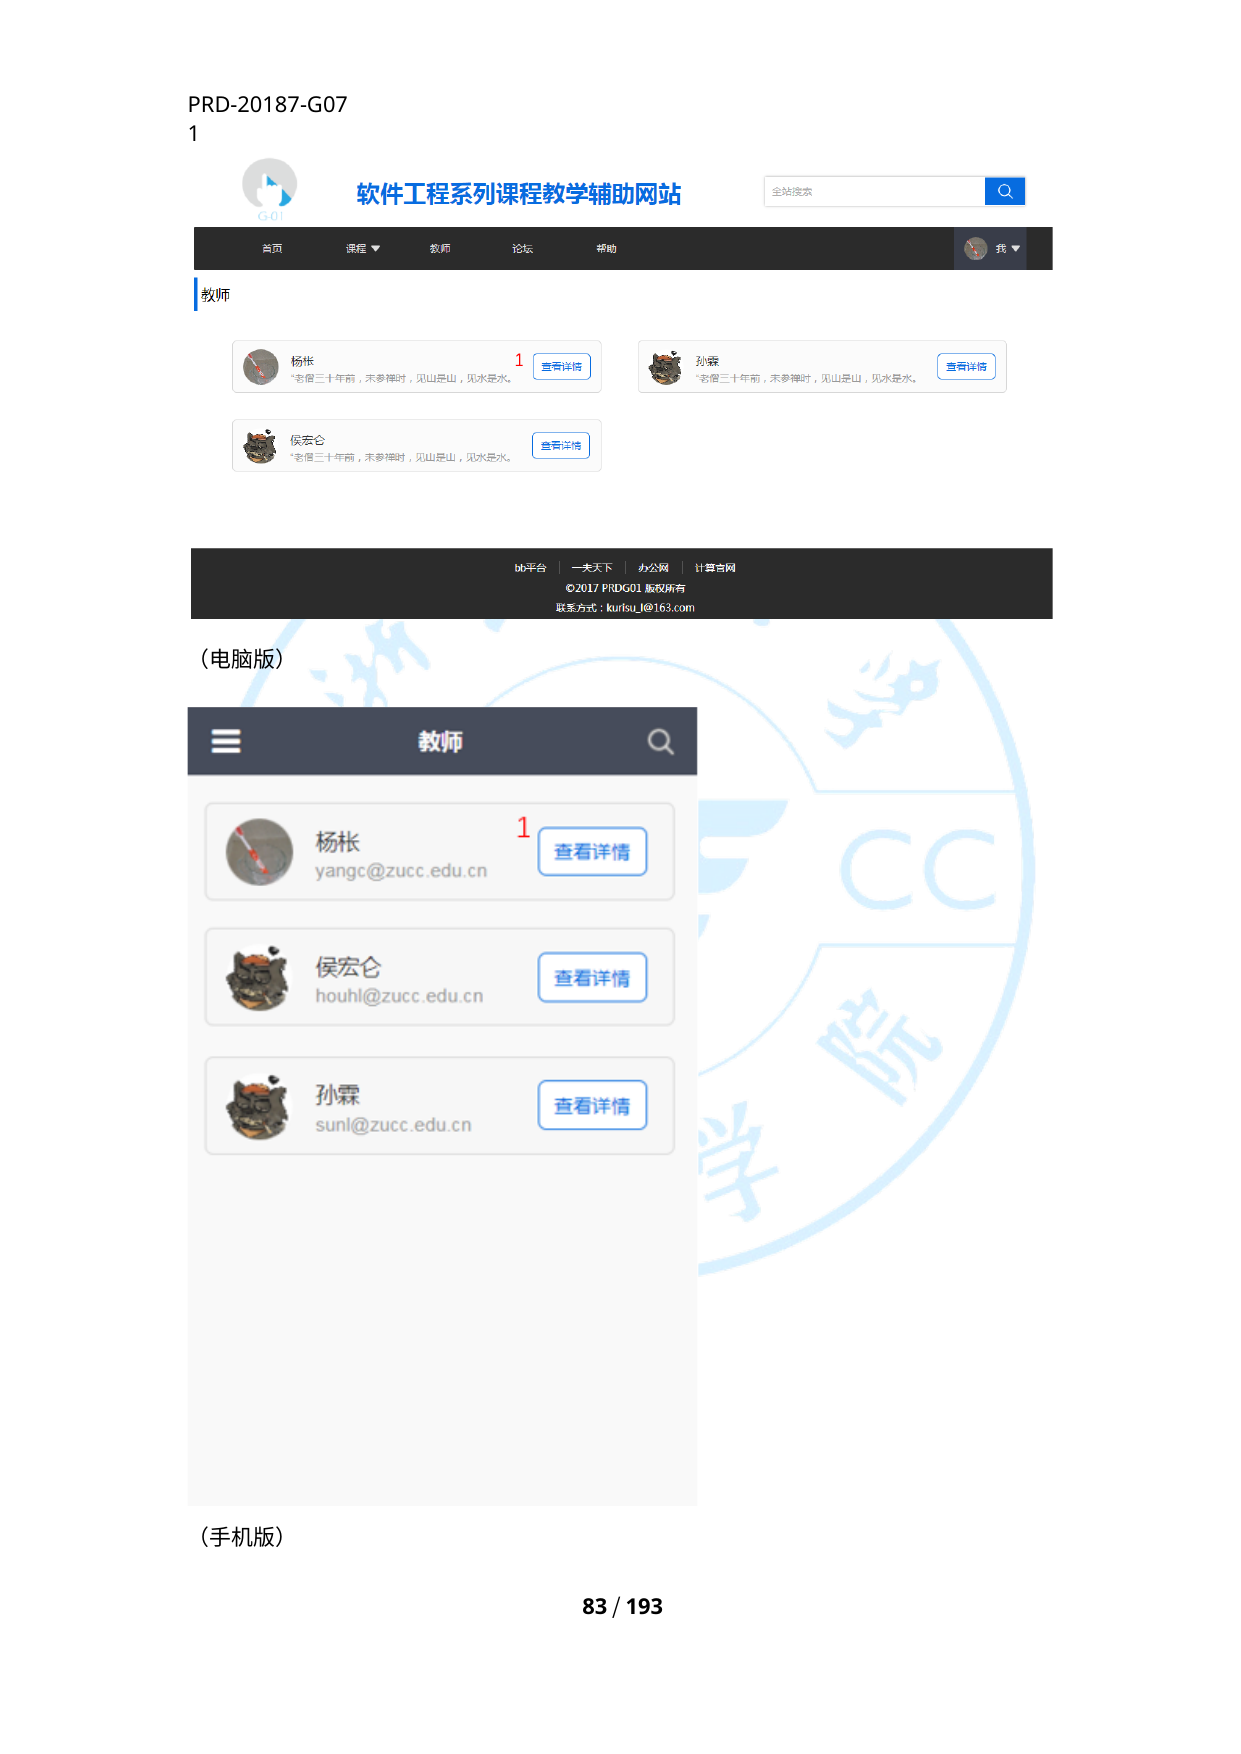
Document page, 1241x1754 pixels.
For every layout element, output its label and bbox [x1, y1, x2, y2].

picture [187, 707, 699, 1506]
picture [187, 154, 1053, 619]
